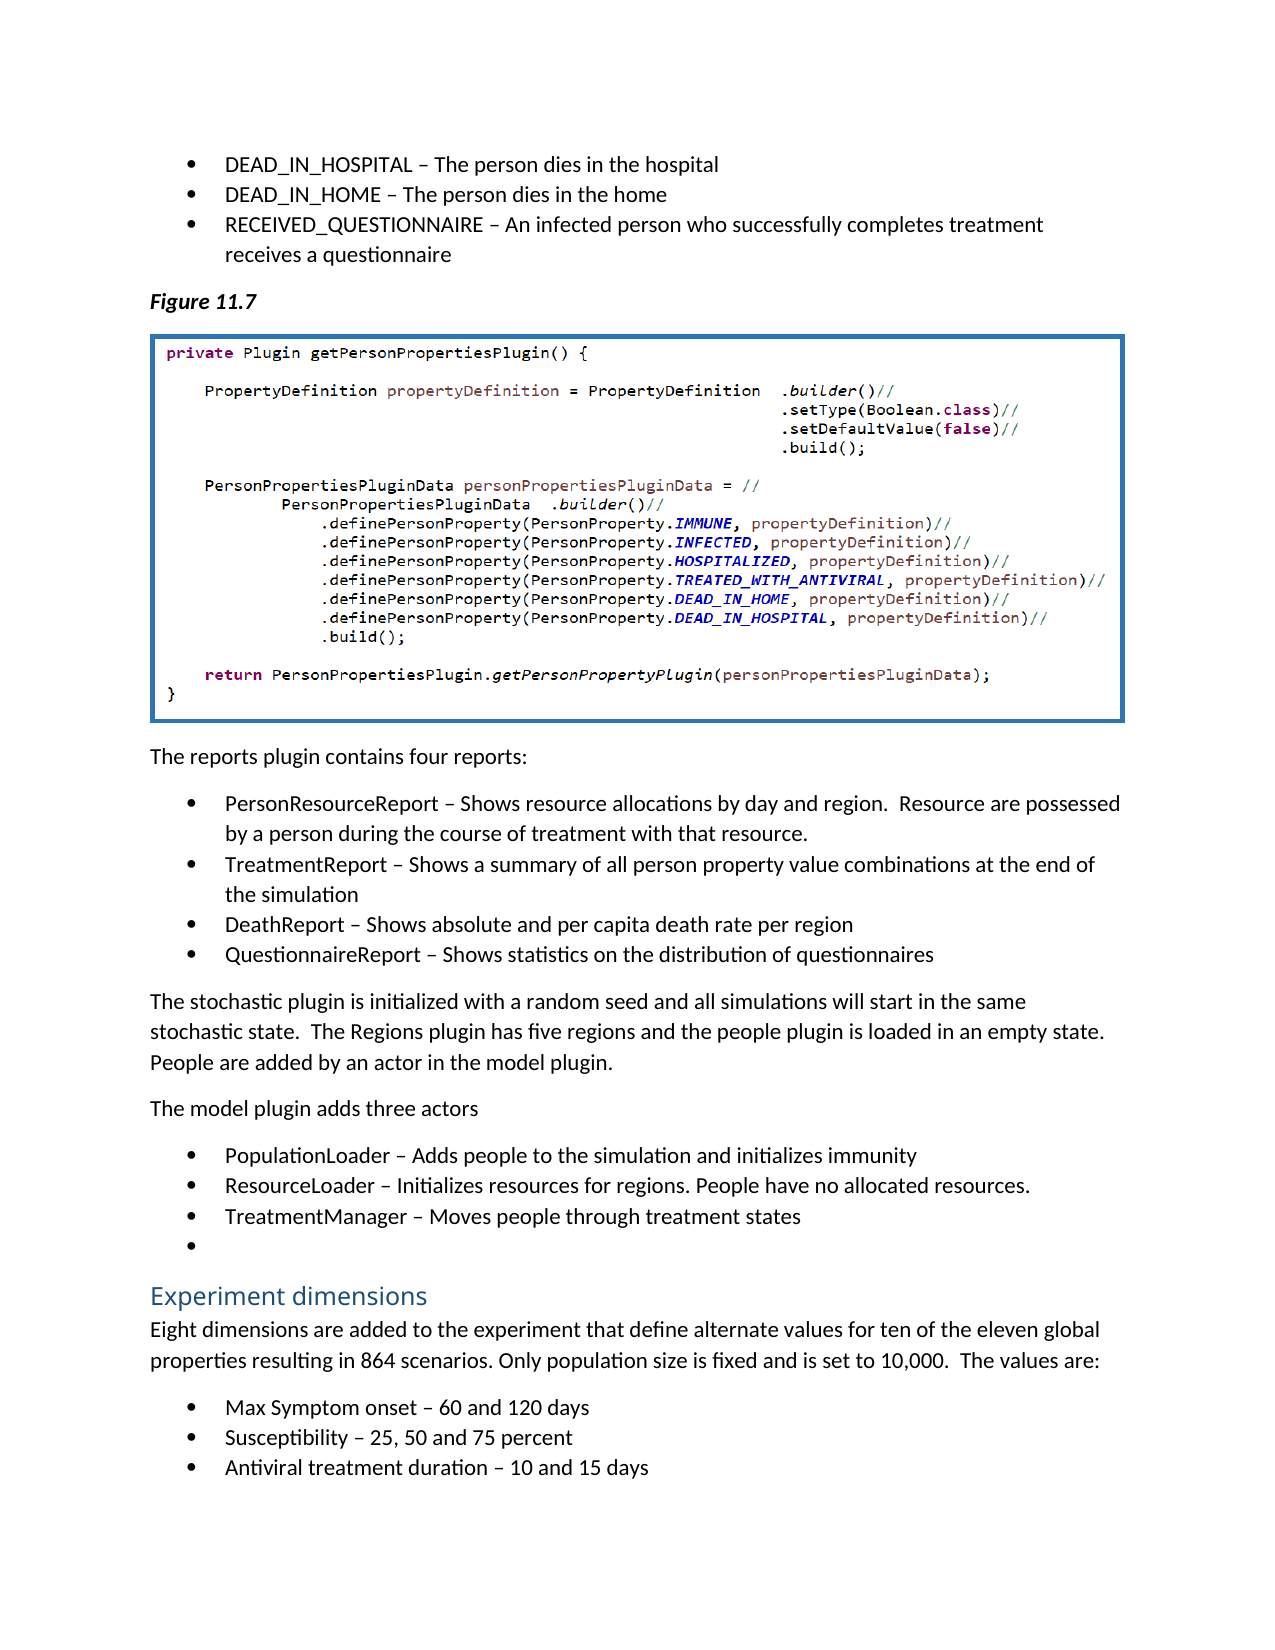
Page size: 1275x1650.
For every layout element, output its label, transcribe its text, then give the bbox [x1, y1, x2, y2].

list Max Symptom onset – 60 and 120 days [187, 1393, 1125, 1421]
list Susceptibility – 25, 50 and 75 percent [187, 1423, 1125, 1451]
list Antiviral treatment duration – 10 and 15 days [187, 1453, 1125, 1481]
list TreatmentReport – Shows a summary of all person property value combinations at the end of the simulation [187, 850, 1125, 908]
picture [155, 339, 1120, 719]
subtitle Experiment dimensions [150, 1279, 1125, 1313]
list QuestionnaireReport – Shows statistics on the distribution of questionnaires [187, 940, 1125, 968]
list RECEIVED_QUESTIONNAIRE – An infected person who successfully completes treatment receives a questionnaire [187, 210, 1125, 269]
list PersonResourceReport – Shows resource allocations by day and region. Resource are possessed by a person during the course of treatment with that resource. [187, 789, 1125, 847]
list DeathReport – Shows absolute and per capita death rate per region [187, 910, 1125, 938]
text Eight dimensions are added to the experiment that define alternate values for ten of the eleven global properties resulting in 864 scenarios. Only population size is fixed and is set to 10,000. The values are: [150, 1316, 1125, 1374]
text The stochastic plugin is initialized with a random seed and all simulations will start in the same stochastic state. The Regions plugin has five regions and the people plugin is loaded in an empty state. People are added by an actor in the model plugin. [150, 987, 1125, 1076]
list ResourceLoader – Initializes resources for regions. People have no allocated resources. [187, 1172, 1125, 1199]
list DEAD_IN_HOSPITAL – The person dies in the hospital [187, 150, 1125, 178]
text The reports plugin contains four reports: [150, 742, 1125, 770]
text Figure 11.7 [150, 287, 1125, 316]
list PopulationLoader – Adds people to the simulation and initializes immunity [187, 1141, 1125, 1169]
list TreatmentManager – Moves people through treatment states [187, 1202, 1125, 1230]
text The model plugin adds three actors [150, 1094, 1125, 1122]
list DEAD_IN_HOME – The person dies in the home [187, 180, 1125, 208]
